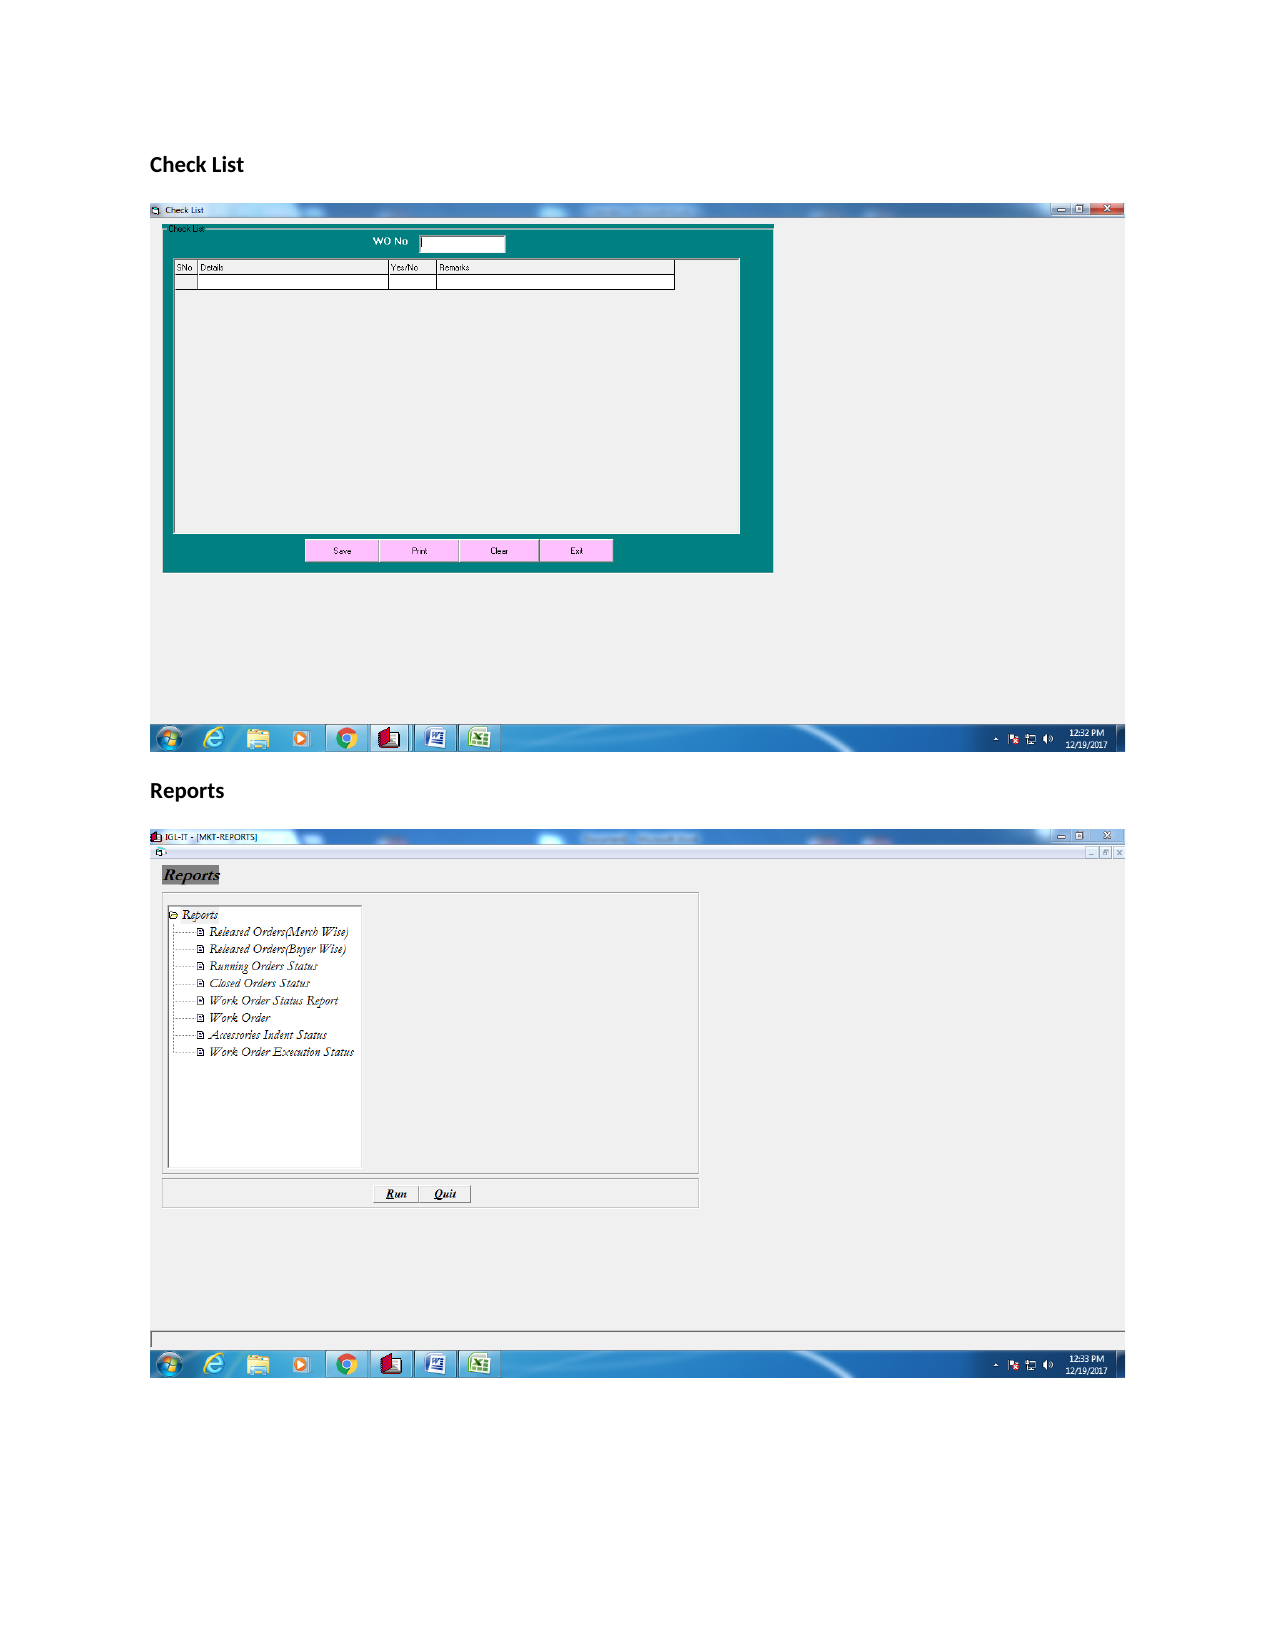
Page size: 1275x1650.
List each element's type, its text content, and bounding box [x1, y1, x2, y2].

picture [150, 203, 1125, 752]
text Reports [150, 776, 1125, 804]
picture [150, 829, 1125, 1378]
text Check List [150, 150, 1125, 178]
